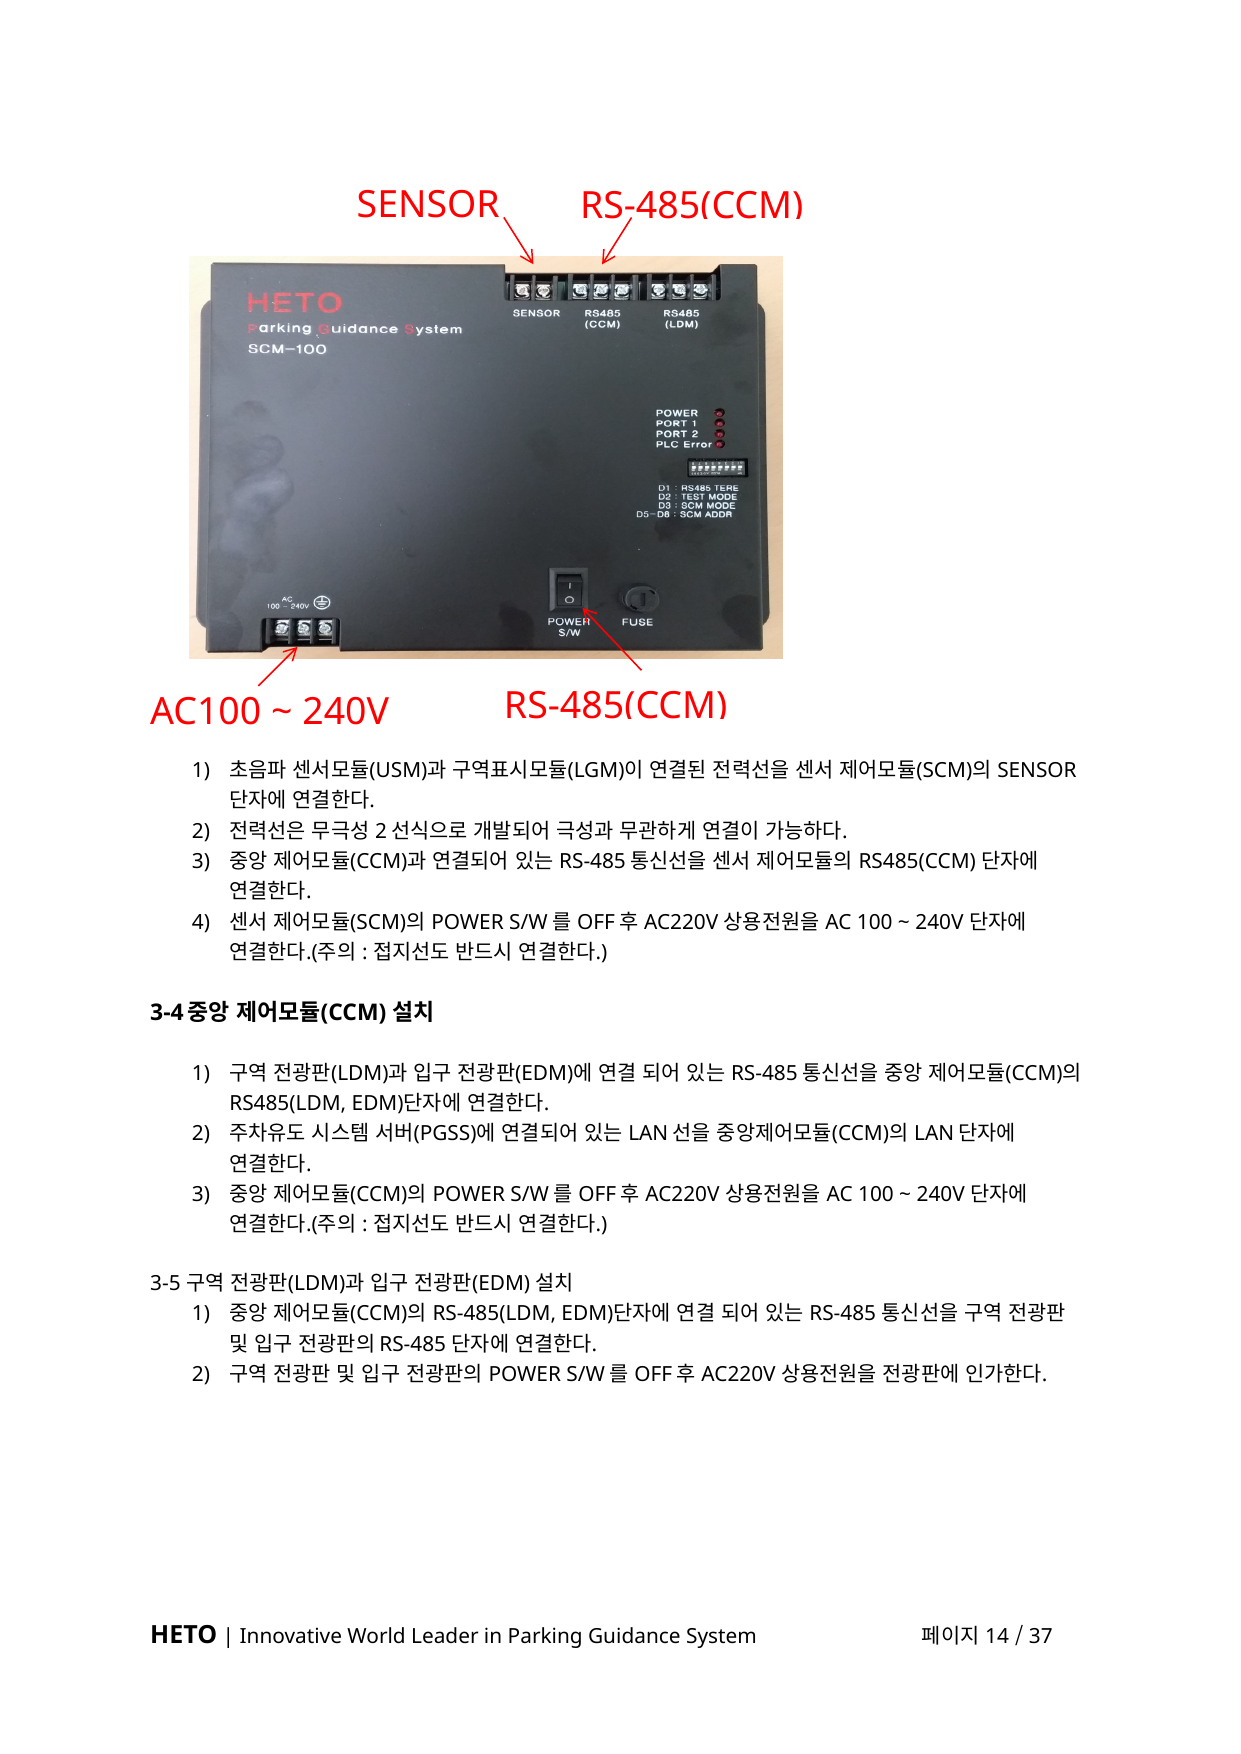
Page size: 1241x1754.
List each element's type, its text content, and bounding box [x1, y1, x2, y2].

list 구역 전광판(LDM)과 입구 전광판(EDM)에 연결 되어 있는 RS-485통신선을 중앙 제어모듈(CCM)의 RS485(LDM, EDM)단자에 연결한다. [192, 1056, 1090, 1116]
list 중앙 제어모듈(CCM)의 POWER S/W를 OFF후 AC220V 상용전원을 AC 100 ~ 240V 단자에 연결한다.(주의 : 접지선도 반드시 연결한다.) [192, 1177, 1090, 1238]
list 센서 제어모듈(SCM)의 POWER S/W를 OFF후 AC220V 상용전원을 AC 100 ~ 240V 단자에 연결한다.(주의 : 접지선도 반드시 연결한다.) [192, 905, 1090, 966]
list 주차유도 시스템 서버(PGSS)에 연결되어 있는 LAN선을 중앙제어모듈(CCM)의 LAN단자에 연결한다. [192, 1116, 1090, 1177]
picture [189, 256, 783, 659]
list 중앙 제어모듈(CCM)의 RS-485(LDM, EDM)단자에 연결 되어 있는 RS-485 통신선을 구역 전광판 및 입구 전광판의RS-485 단자에 연결한다. [192, 1296, 1090, 1357]
list 초음파 센서모듈(USM)과 구역표시모듈(LGM)이 연결된 전력선을 센서 제어모듈(SCM)의 SENSOR 단자에 연결한다. [192, 753, 1090, 814]
list 전력선은 무극성 2선식으로 개발되어 극성과 무관하게 연결이 가능하다. [192, 814, 1090, 844]
text 3-5 구역 전광판(LDM)과 입구 전광판(EDM) 설치 [150, 1266, 1090, 1296]
list 중앙 제어모듈(CCM)과 연결되어 있는 RS-485통신선을 센서 제어모듈의 RS485(CCM) 단자에 연결한다. [192, 844, 1090, 905]
subtitle 중앙 제어모듈(CCM) 설치 [150, 994, 1090, 1027]
list 구역 전광판 및 입구 전광판의 POWER S/W를 OFF후 AC220V 상용전원을 전광판에 인가한다. [192, 1357, 1090, 1387]
